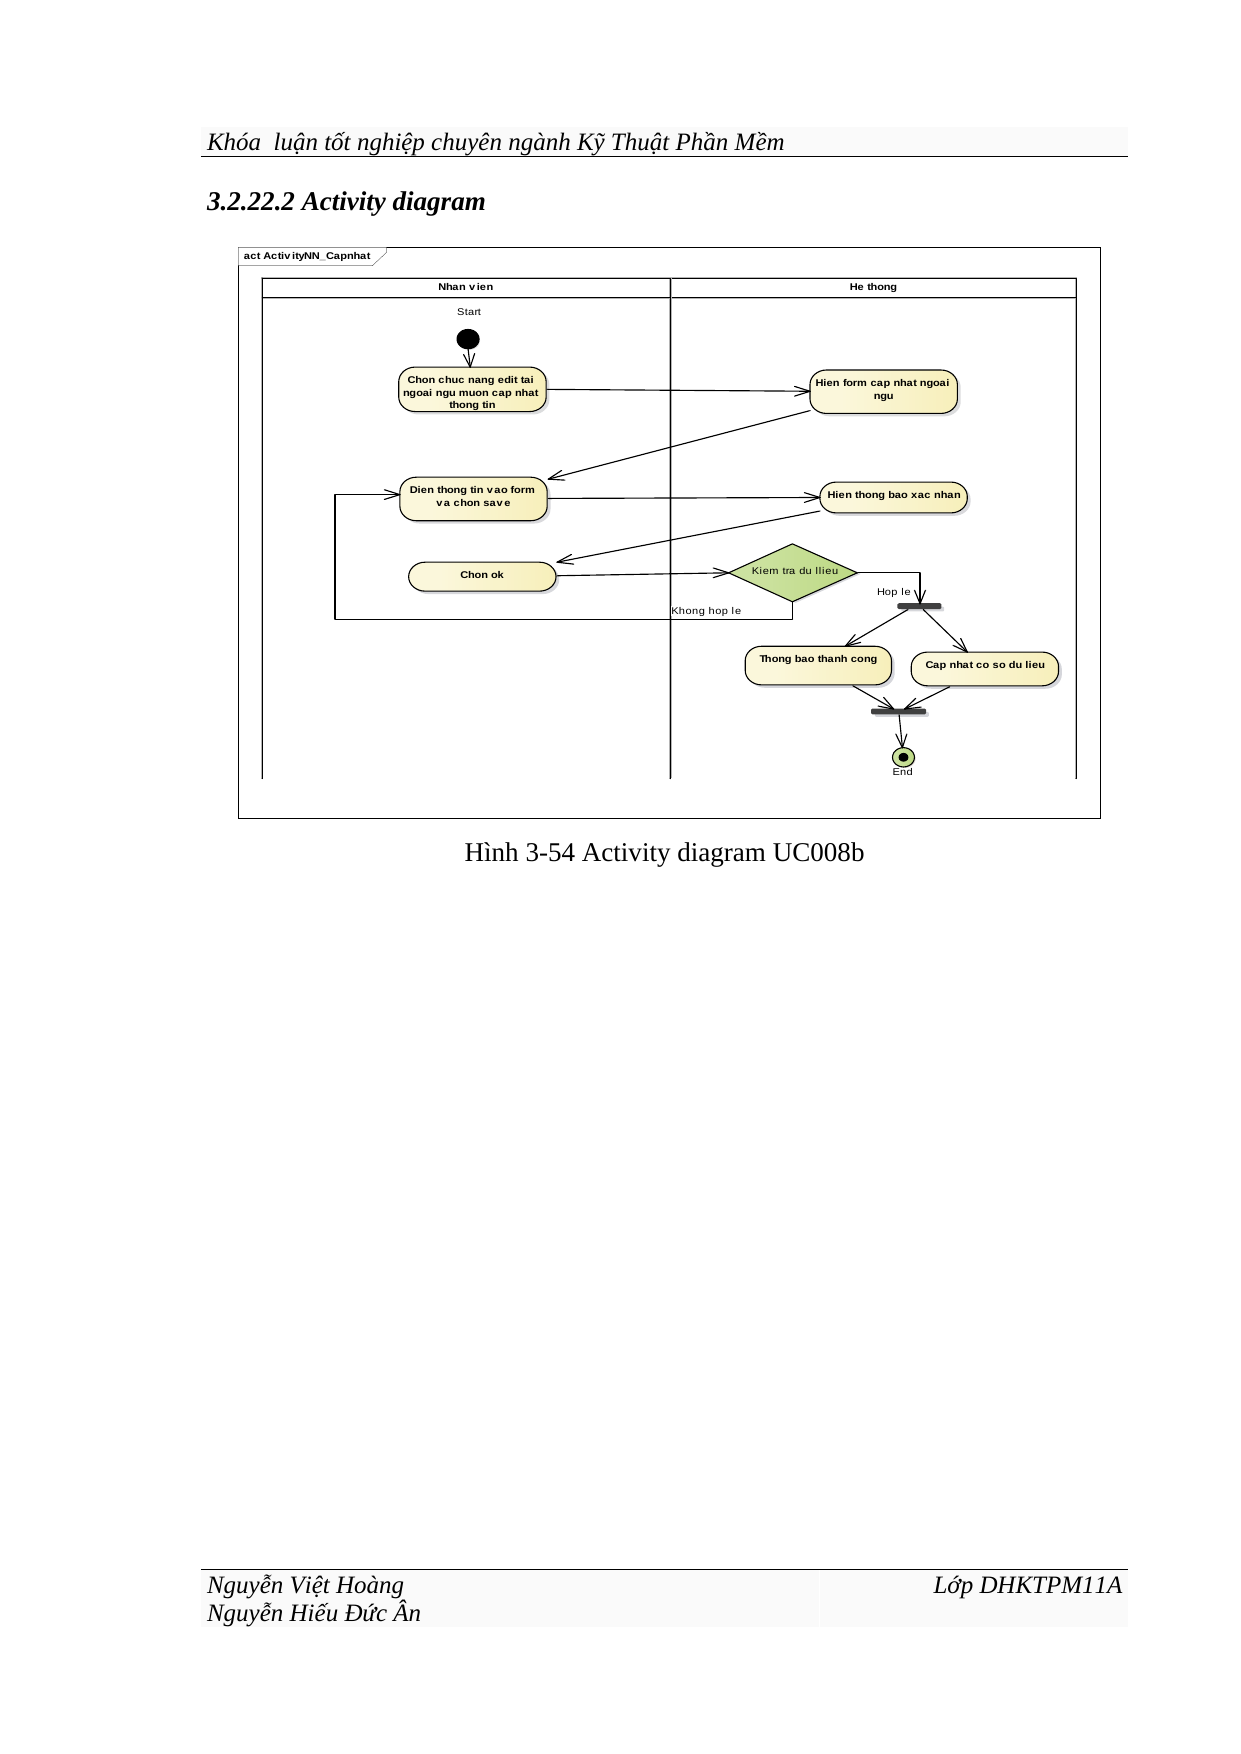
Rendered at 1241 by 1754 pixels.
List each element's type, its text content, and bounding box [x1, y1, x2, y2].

subtitle Activity diagram [207, 185, 1122, 216]
